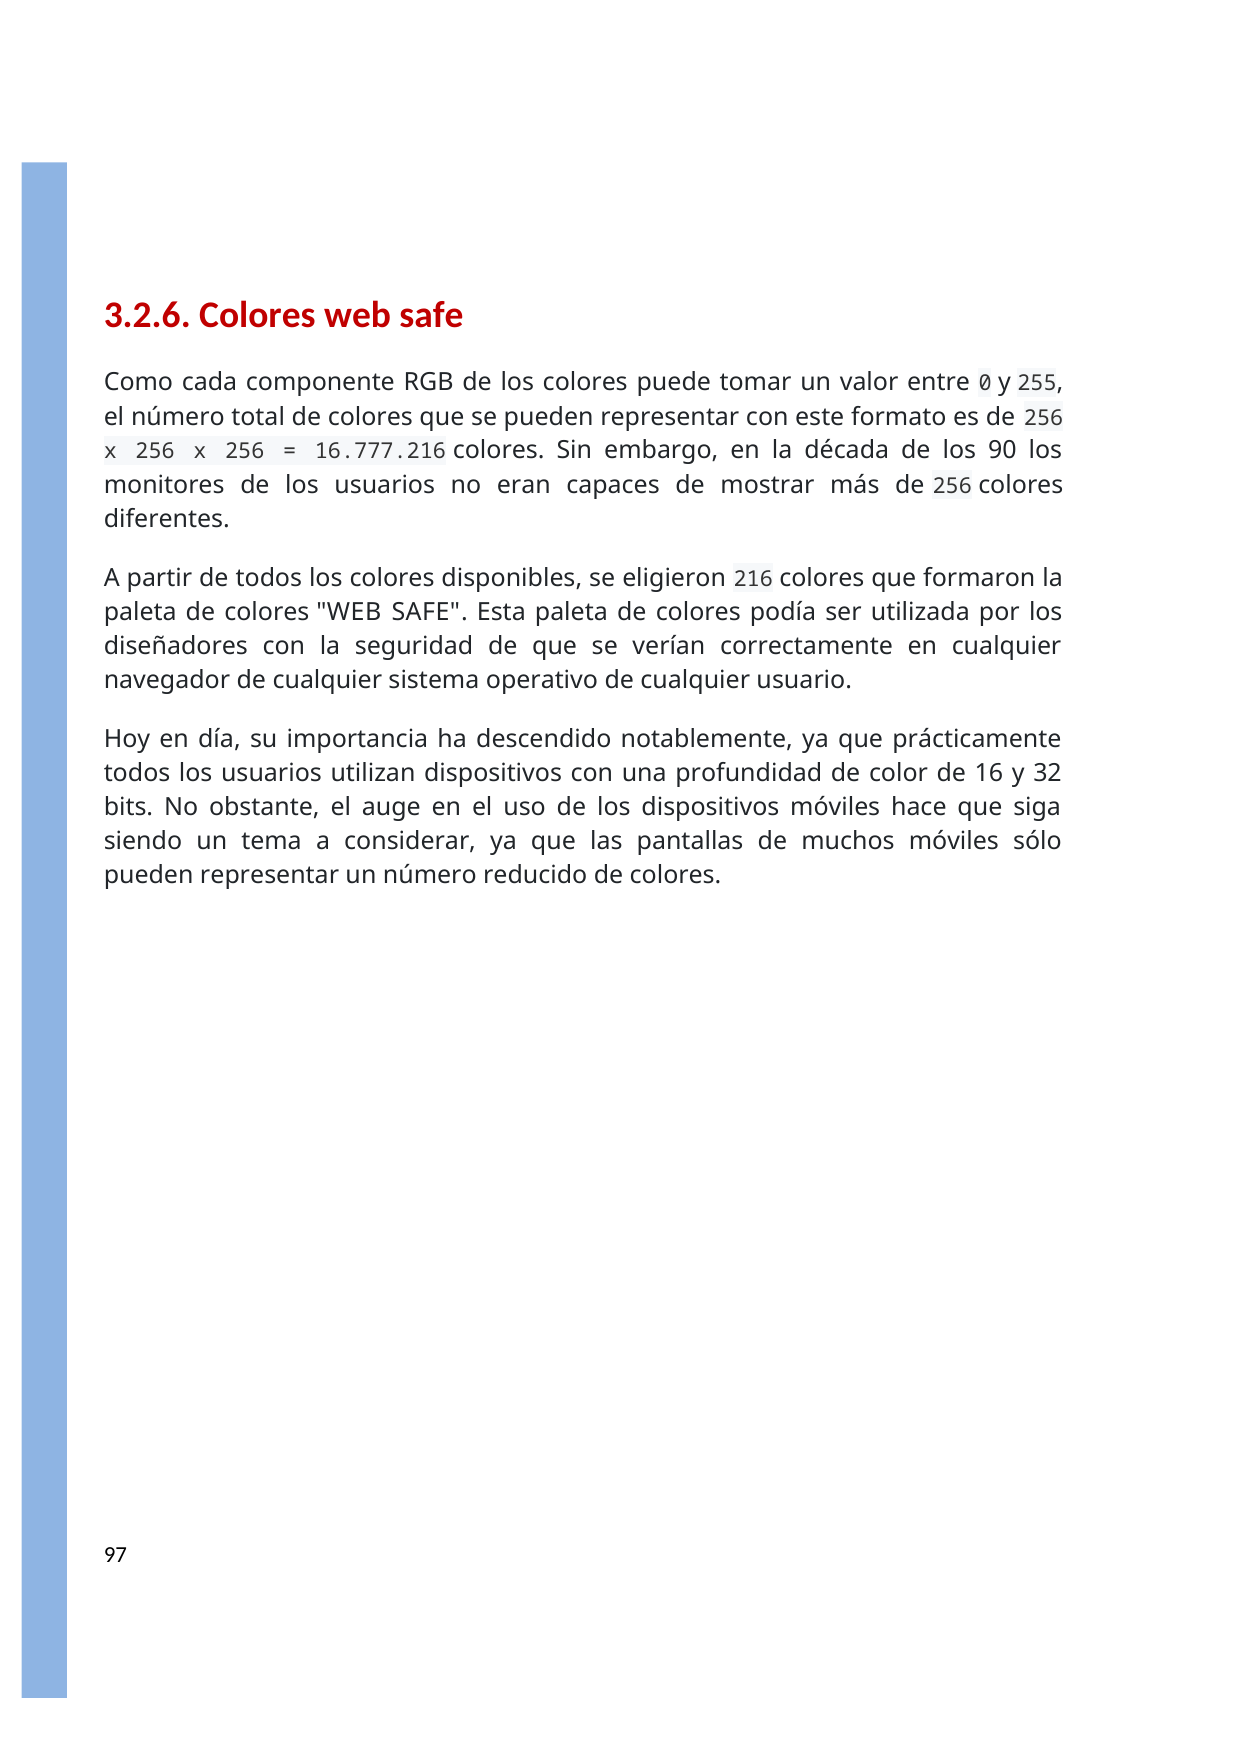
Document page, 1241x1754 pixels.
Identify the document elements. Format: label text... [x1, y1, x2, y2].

text Hoy en día, su importancia ha descendido notablemente, ya que prácticamente todos los usuarios utilizan dispositivos con una profundidad de color de 16 y 32 bits. No obstante, el auge en el uso de los dispositivos móviles hace que siga siendo un tema a considerar, ya que las pantallas de muchos móviles sólo pueden representar un número reducido de colores. [103, 721, 1063, 891]
text Como cada componente RGB de los colores puede tomar un valor entre 0 y 255, el número total de colores que se pueden representar con este formato es de 256 x 256 x 256 = 16.777.216 colores. Sin embargo, en la década de los 90 los monitores de los usuarios no eran capaces de mostrar más de 256 colores diferentes. [103, 364, 1063, 534]
text A partir de todos los colores disponibles, se eligieron 216 colores que formaron la paleta de colores "web safe". Esta paleta de colores podía ser utilizada por los diseñadores con la seguridad de que se verían correctamente en cualquier navegador de cualquier sistema operativo de cualquier usuario. [103, 559, 1063, 696]
text 3.2.6. Colores web safe [103, 291, 1063, 336]
